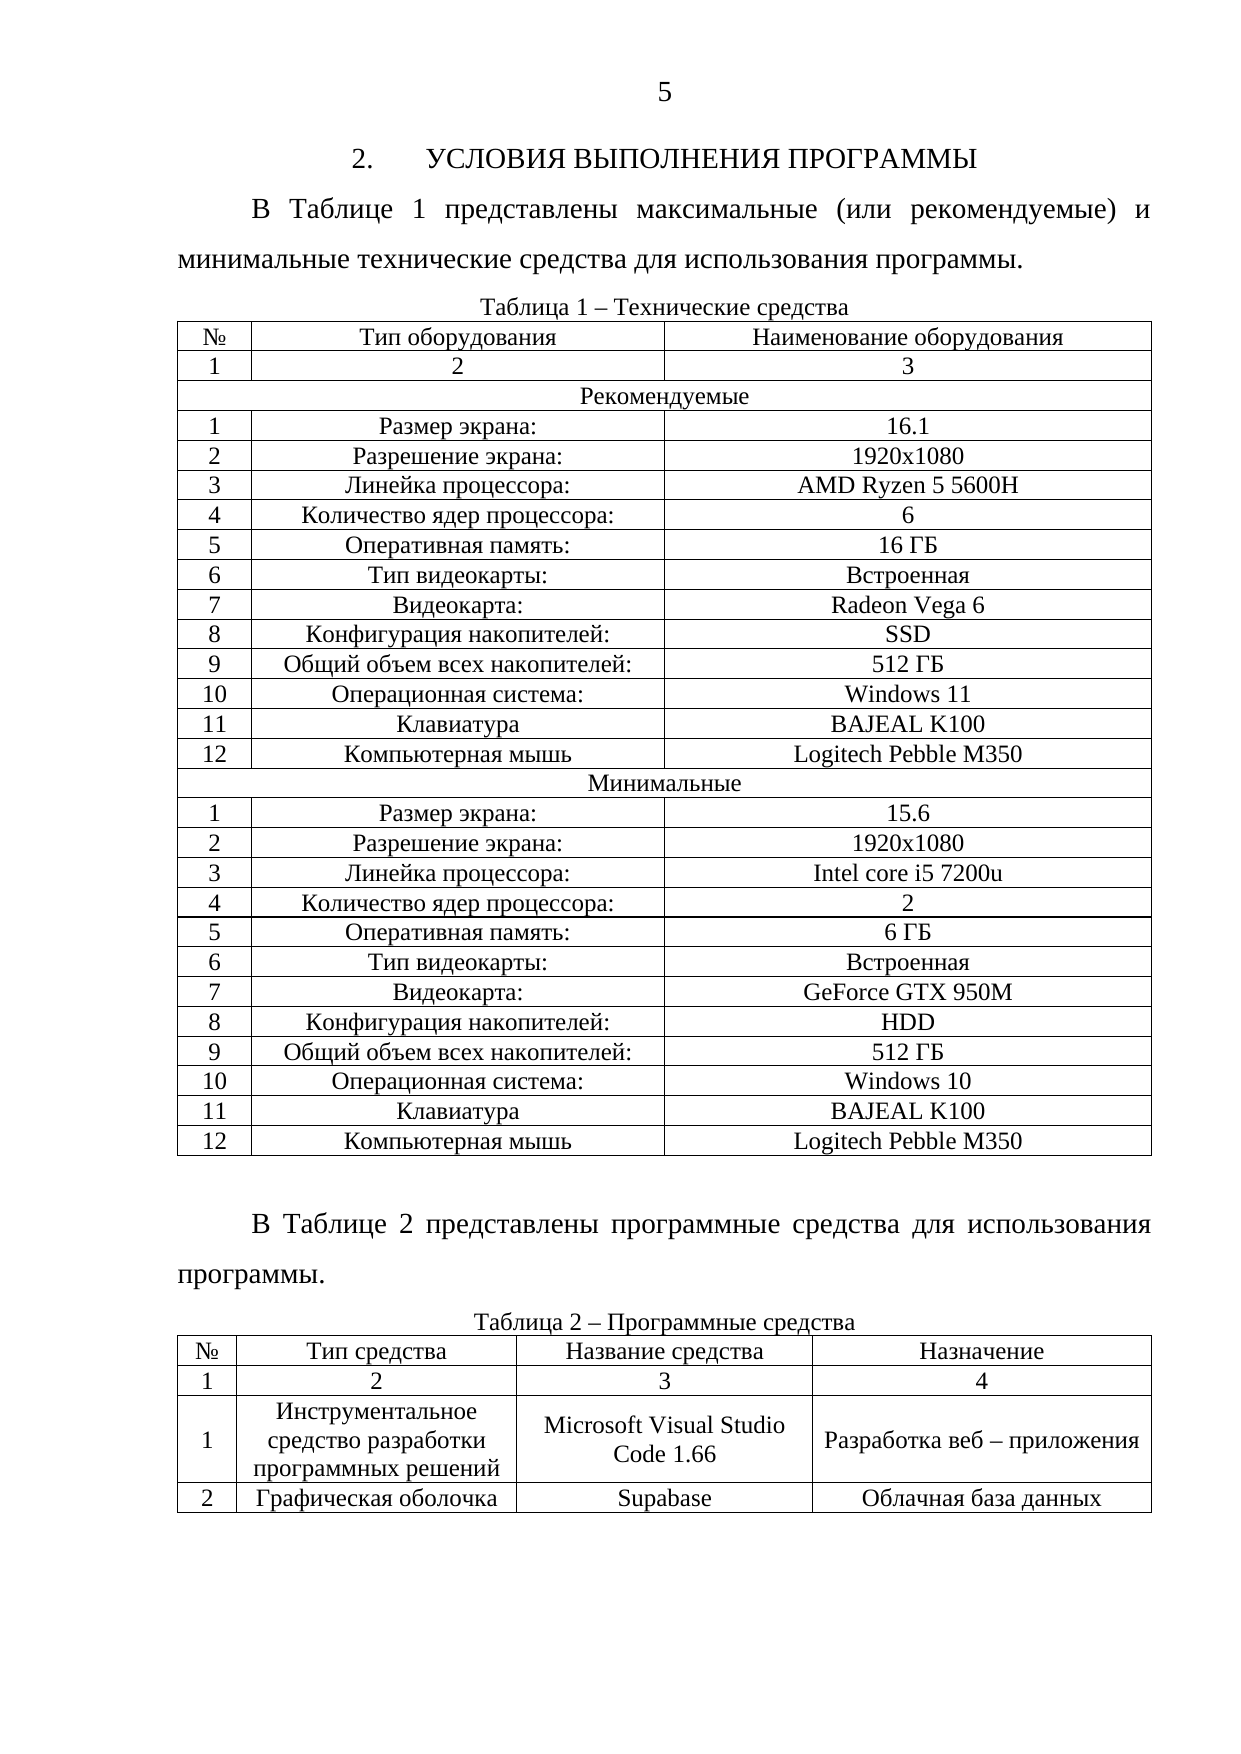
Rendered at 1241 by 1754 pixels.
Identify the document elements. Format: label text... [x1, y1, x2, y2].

table_cell Встроенная [665, 947, 1151, 976]
table_cell 12 [178, 1126, 251, 1155]
table_cell Количество ядер процессора: [252, 888, 664, 916]
table_cell 4 [178, 500, 251, 529]
table_cell 12 [178, 739, 251, 767]
table_cell Облачная база данных [813, 1483, 1151, 1512]
table_cell 1 [178, 411, 251, 440]
table_cell 1920x1080 [665, 441, 1151, 469]
table_cell 11 [178, 709, 251, 738]
table_cell Разрешение экрана: [252, 828, 664, 857]
table_cell 2 [178, 1483, 236, 1512]
table_header № [178, 322, 251, 350]
table_cell 6 [178, 947, 251, 976]
table_cell AMD Ryzen 5 5600Н [665, 471, 1151, 499]
table_cell 8 [178, 620, 251, 648]
table_cell 1 [178, 351, 251, 380]
table_cell 2 [178, 441, 251, 469]
table_cell Тип видеокарты: [252, 947, 664, 976]
table_cell Общий объем всех накопителей: [252, 649, 664, 678]
table_cell 5 [178, 918, 251, 946]
table_cell 3 [665, 351, 1151, 380]
table_cell 6 [665, 500, 1151, 529]
table_cell Intel core i5 7200u [665, 858, 1151, 887]
table_cell Графическая оболочка [237, 1483, 516, 1512]
table_cell HDD [665, 1007, 1151, 1036]
table_cell Компьютерная мышь [252, 1126, 664, 1155]
table_cell Radeon Vega 6 [665, 590, 1151, 618]
table_cell 15.6 [665, 798, 1151, 827]
table_cell 9 [178, 1037, 251, 1065]
table_cell Windows 10 [665, 1066, 1151, 1095]
table_header Наименование оборудования [665, 322, 1151, 350]
table_cell Клавиатура [252, 709, 664, 738]
table_header № [178, 1336, 236, 1365]
table_cell 10 [178, 1066, 251, 1095]
table_cell 6 ГБ [665, 918, 1151, 946]
table_header Тип оборудования [252, 322, 664, 350]
table_header Назначение [813, 1336, 1151, 1365]
table_cell Windows 11 [665, 679, 1151, 708]
table_cell Supabase [517, 1483, 812, 1512]
table_cell 5 [178, 530, 251, 559]
table_cell 4 [813, 1366, 1151, 1395]
table_cell 16.1 [665, 411, 1151, 440]
table_cell Линейка процессора: [252, 858, 664, 887]
text В Таблице 2 представлены программные средства для использования программы. [177, 1206, 1152, 1290]
table_cell Видеокарта: [252, 590, 664, 618]
table_cell 3 [517, 1366, 812, 1395]
table_cell 1 [178, 1366, 236, 1395]
table_cell Logitech Pebble M350 [665, 1126, 1151, 1155]
table_cell Видеокарта: [252, 977, 664, 1006]
table_cell 1920x1080 [665, 828, 1151, 857]
table_cell BAJEAL K100 [665, 709, 1151, 738]
table_cell Разрешение экрана: [252, 441, 664, 469]
table_cell 3 [178, 471, 251, 499]
table_cell BAJEAL K100 [665, 1096, 1151, 1125]
table_cell 4 [178, 888, 251, 916]
table_cell 16 ГБ [665, 530, 1151, 559]
table_cell 2 [178, 828, 251, 857]
subtitle УСЛОВИЯ ВЫПОЛНЕНИЯ ПРОГРАММЫ [177, 141, 1152, 174]
table_cell 8 [178, 1007, 251, 1036]
table_cell Microsoft Visual Studio Code 1.66 [517, 1396, 812, 1482]
table_cell GeForce GTX 950M [665, 977, 1151, 1006]
text В Таблице 1 представлены максимальные (или рекомендуемые) и минимальные технические средства для использования программы. [177, 191, 1152, 275]
table_cell Инструментальное средство разработки программных решений [237, 1396, 516, 1482]
table_header Тип средства [237, 1336, 516, 1365]
table_cell 512 ГБ [665, 1037, 1151, 1065]
table_cell Операционная система: [252, 1066, 664, 1095]
table_cell 9 [178, 649, 251, 678]
table_cell 1 [178, 1396, 236, 1482]
table_cell 3 [178, 858, 251, 887]
table_header Название средства [517, 1336, 812, 1365]
table_cell SSD [665, 620, 1151, 648]
table_cell 11 [178, 1096, 251, 1125]
table_cell Компьютерная мышь [252, 739, 664, 767]
table_cell Тип видеокарты: [252, 560, 664, 589]
table_cell 512 ГБ [665, 649, 1151, 678]
table_cell 1 [178, 798, 251, 827]
table_cell Клавиатура [252, 1096, 664, 1125]
table_cell 2 [252, 351, 664, 380]
table_cell Минимальные [178, 769, 1151, 797]
table_cell 10 [178, 679, 251, 708]
table_cell Конфигурация накопителей: [252, 620, 664, 648]
table_cell Logitech Pebble M350 [665, 739, 1151, 767]
table_cell Конфигурация накопителей: [252, 1007, 664, 1036]
table_cell Рекомендуемые [178, 381, 1151, 410]
table_cell Встроенная [665, 560, 1151, 589]
table_cell Линейка процессора: [252, 471, 664, 499]
table_cell 2 [237, 1366, 516, 1395]
table_cell Разработка веб – приложения [813, 1396, 1151, 1482]
table_cell 7 [178, 977, 251, 1006]
table_cell Размер экрана: [252, 411, 664, 440]
table_cell Размер экрана: [252, 798, 664, 827]
table_cell Оперативная память: [252, 918, 664, 946]
table_cell Количество ядер процессора: [252, 500, 664, 529]
table_cell 7 [178, 590, 251, 618]
table_cell 2 [665, 888, 1151, 916]
table_cell Операционная система: [252, 679, 664, 708]
table_cell 6 [178, 560, 251, 589]
table_cell Общий объем всех накопителей: [252, 1037, 664, 1065]
table_cell Оперативная память: [252, 530, 664, 559]
